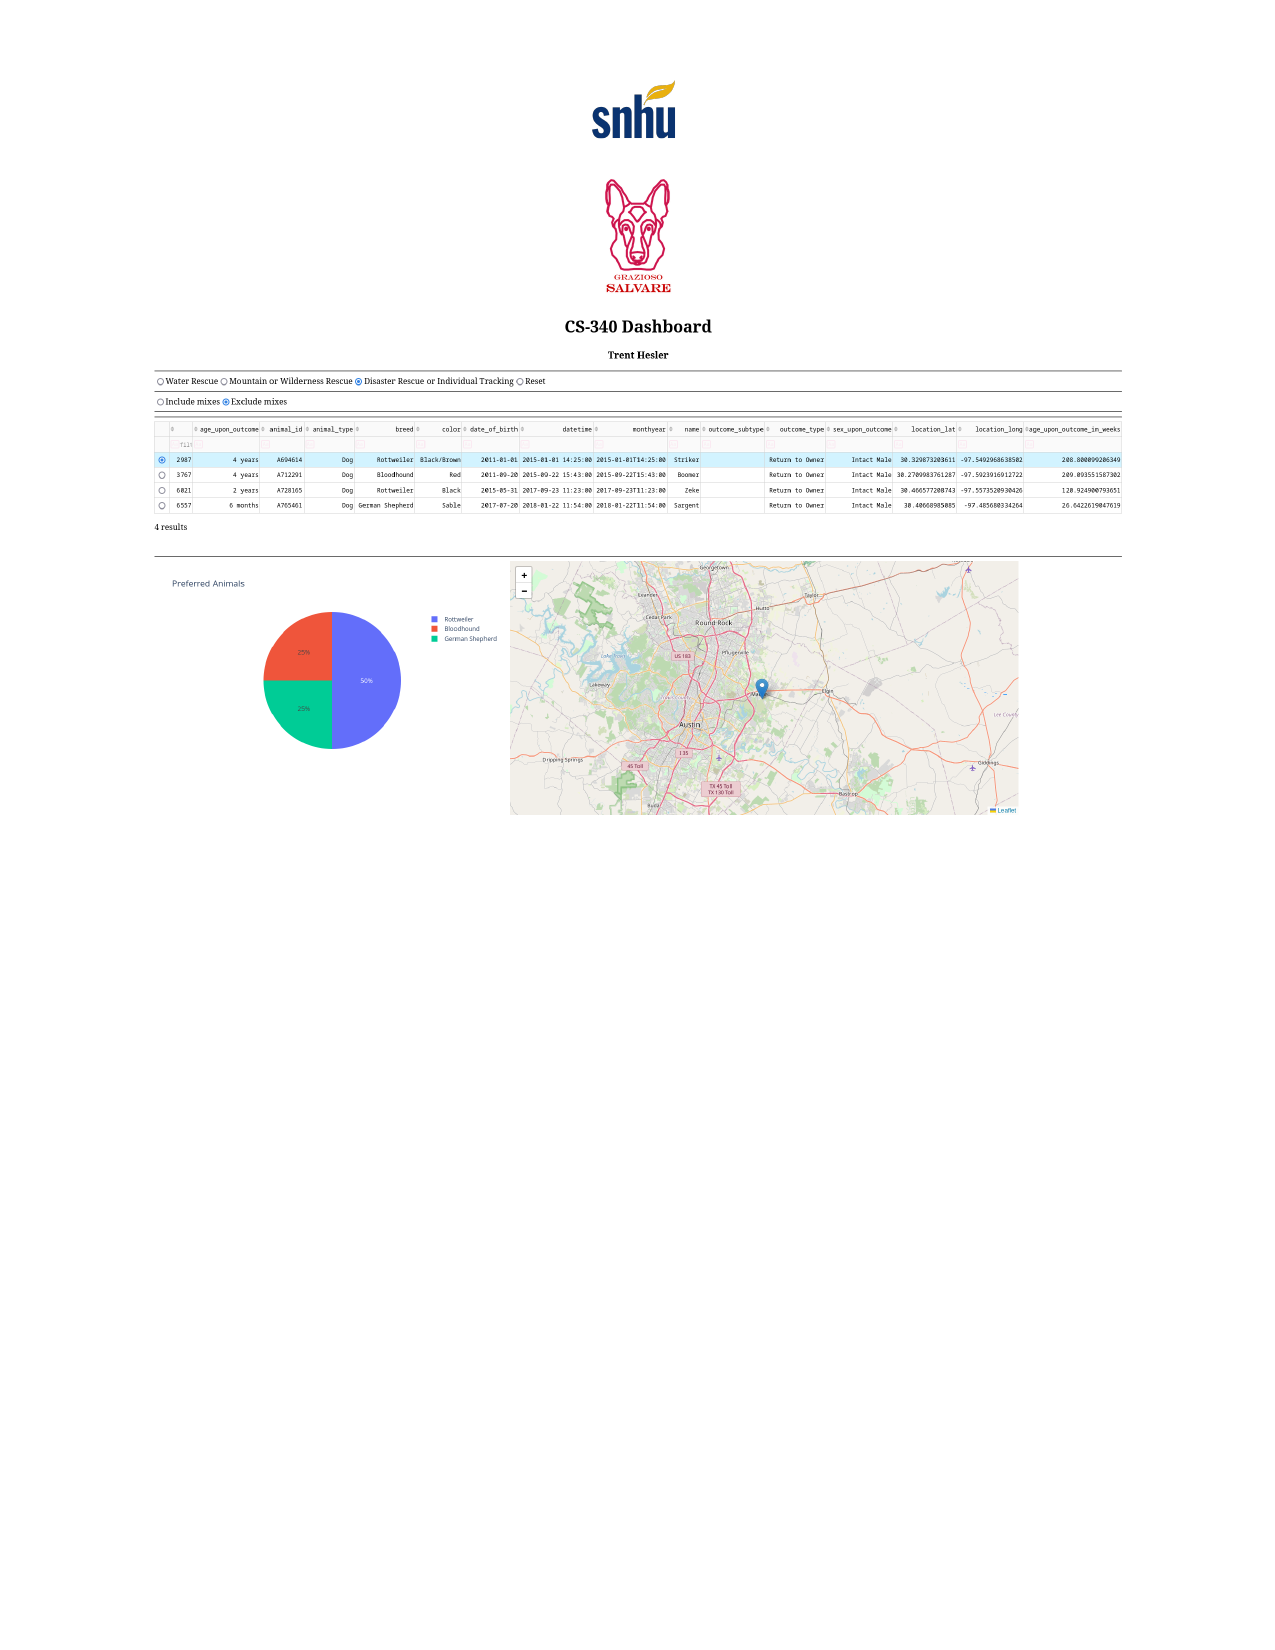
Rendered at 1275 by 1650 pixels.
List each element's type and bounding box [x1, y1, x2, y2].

picture [573, 75, 702, 147]
picture [150, 167, 1125, 819]
